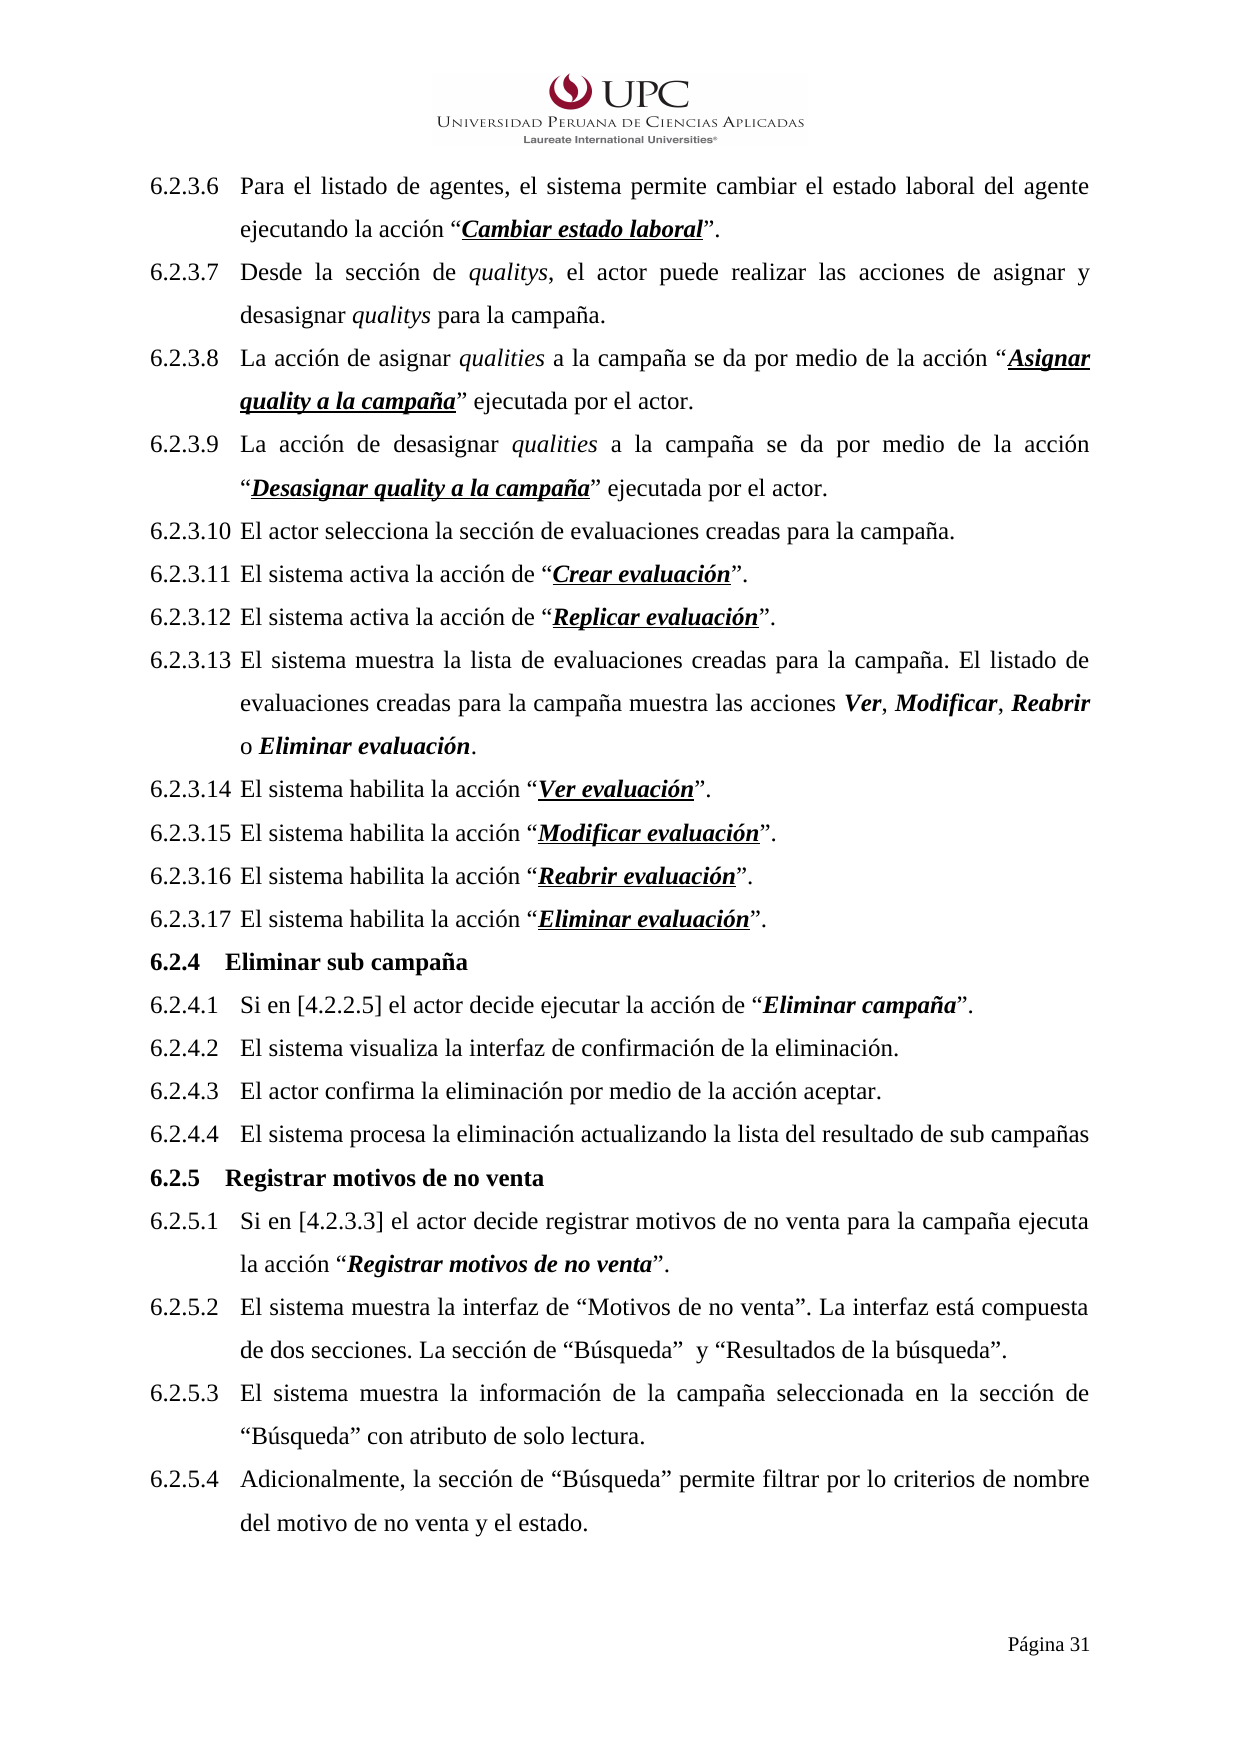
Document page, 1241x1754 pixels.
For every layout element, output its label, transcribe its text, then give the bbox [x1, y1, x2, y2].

list El sistema habilita la acción “Ver evaluación”. [150, 774, 1090, 803]
list Si en [4.2.3.3] el actor decide registrar motivos de no venta para la campaña ejecuta la acción “Registrar motivos de no venta”. [150, 1206, 1090, 1278]
list Desde la sección de qualitys, el actor puede realizar las acciones de asignar y desasignar qualitys para la campaña. [150, 257, 1090, 329]
list El sistema habilita la acción “Eliminar evaluación”. [150, 904, 1090, 933]
list Para el listado de agentes, el sistema permite cambiar el estado laboral del agente ejecutando la acción “Cambiar estado laboral”. [150, 171, 1090, 243]
list Si en [4.2.2.5] el actor decide ejecutar la acción de “Eliminar campaña”. [150, 990, 1090, 1019]
list El sistema procesa la eliminación actualizando la lista del resultado de sub campañas [150, 1119, 1090, 1148]
list El sistema muestra la información de la campaña seleccionada en la sección de “Búsqueda” con atributo de solo lectura. [150, 1378, 1090, 1450]
list La acción de desasignar qualities a la campaña se da por medio de la acción “Desasignar quality a la campaña” ejecutada por el actor. [150, 429, 1090, 501]
list Registrar motivos de no venta [150, 1163, 1090, 1191]
picture [432, 73, 808, 147]
list El sistema visualiza la interfaz de confirmación de la eliminación. [150, 1033, 1090, 1062]
list El sistema activa la acción de “Crear evaluación”. [150, 559, 1090, 588]
list El sistema muestra la lista de evaluaciones creadas para la campaña. El listado de evaluaciones creadas para la campaña muestra las acciones Ver, Modificar, Reabrir o Eliminar evaluación. [150, 645, 1090, 760]
list La acción de asignar qualities a la campaña se da por medio de la acción “Asignar quality a la campaña” ejecutada por el actor. [150, 343, 1090, 415]
list Adicionalmente, la sección de “Búsqueda” permite filtrar por lo criterios de nombre del motivo de no venta y el estado. [150, 1464, 1090, 1536]
list Eliminar sub campaña [150, 947, 1090, 976]
list El actor selecciona la sección de evaluaciones creadas para la campaña. [150, 516, 1090, 544]
list El sistema muestra la interfaz de “Motivos de no venta”. La interfaz está compuesta de dos secciones. La sección de “Búsqueda” y “Resultados de la búsqueda”. [150, 1292, 1090, 1364]
list El sistema habilita la acción “Modificar evaluación”. [150, 818, 1090, 846]
list El actor confirma la eliminación por medio de la acción aceptar. [150, 1076, 1090, 1105]
list El sistema habilita la acción “Reabrir evaluación”. [150, 861, 1090, 889]
list El sistema activa la acción de “Replicar evaluación”. [150, 602, 1090, 631]
